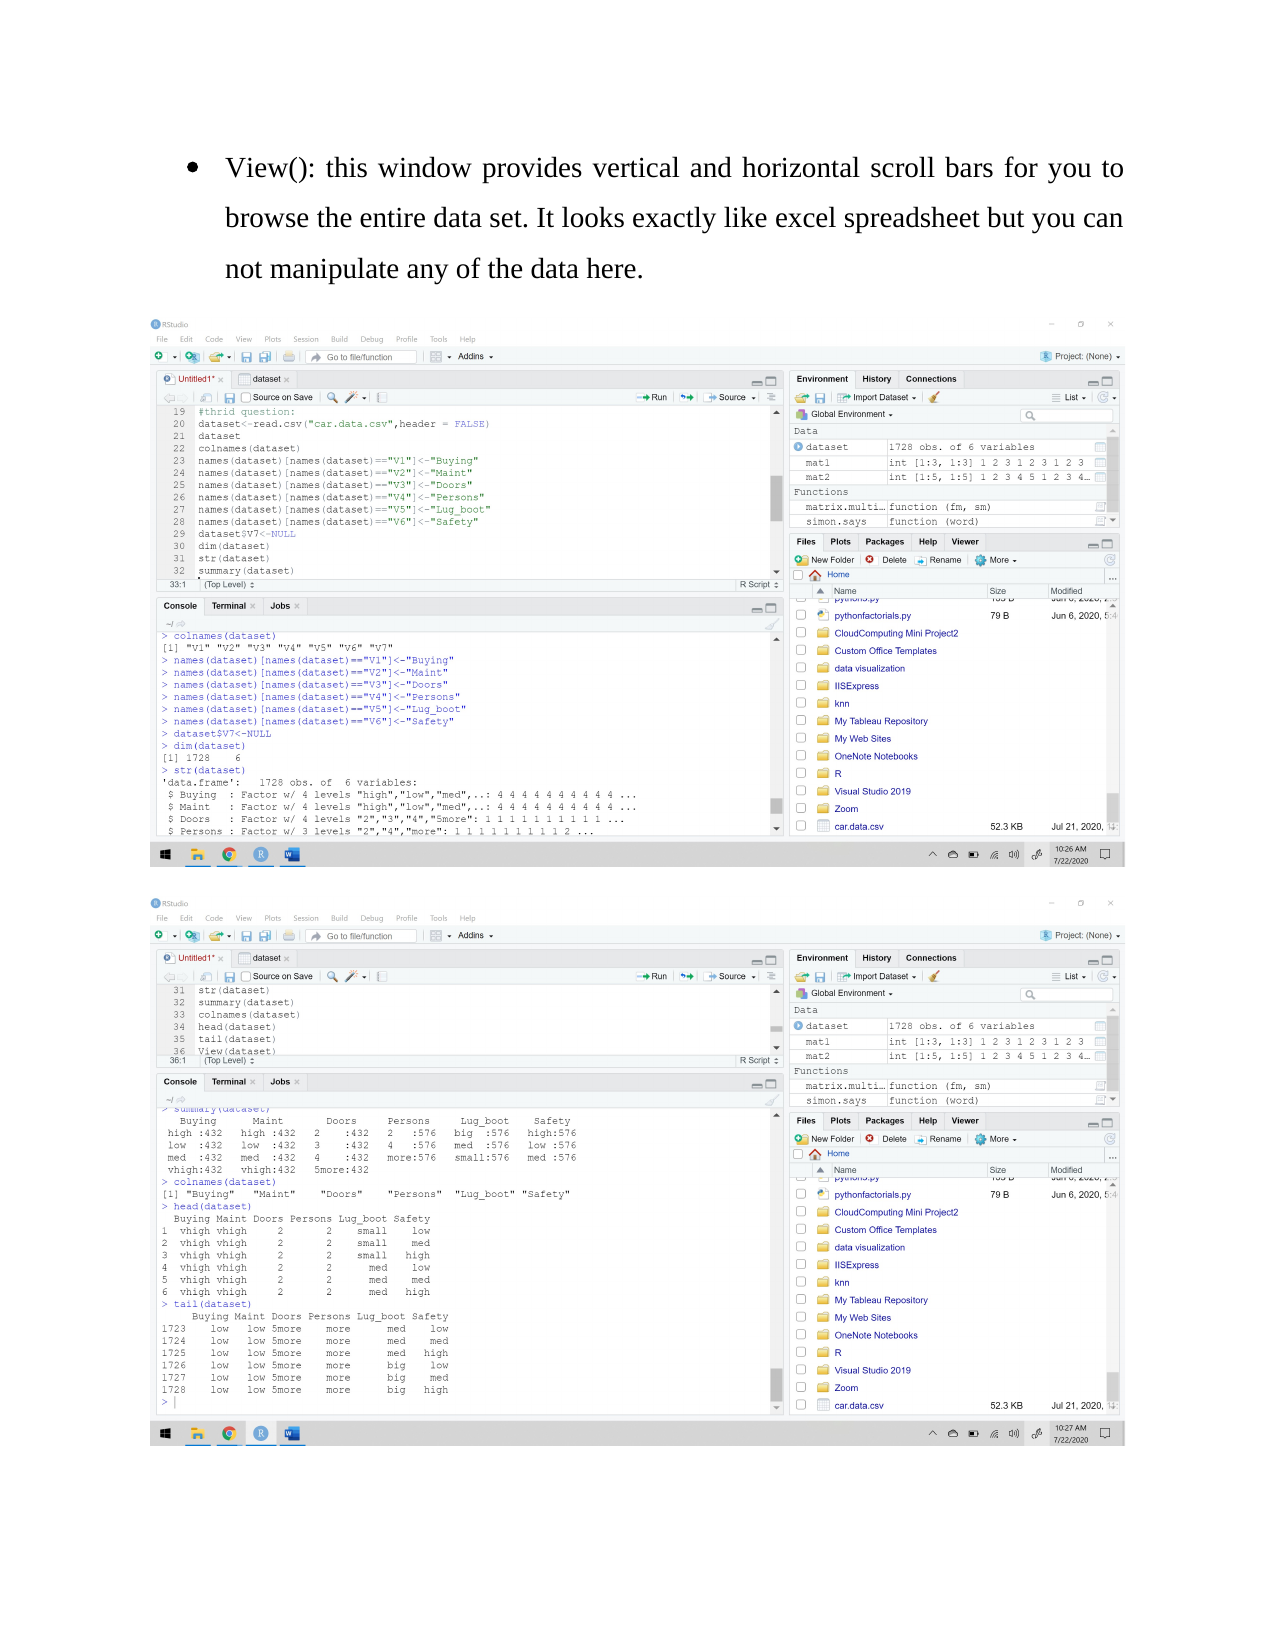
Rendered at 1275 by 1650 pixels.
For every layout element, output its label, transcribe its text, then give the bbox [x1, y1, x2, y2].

picture [150, 317, 1125, 867]
list View(): this window provides vertical and horizontal scroll bars for you to browse the entire data set. It looks exactly like excel spreadsheet but you can not manipulate any of the data here. [187, 150, 1125, 284]
picture [150, 896, 1125, 1446]
